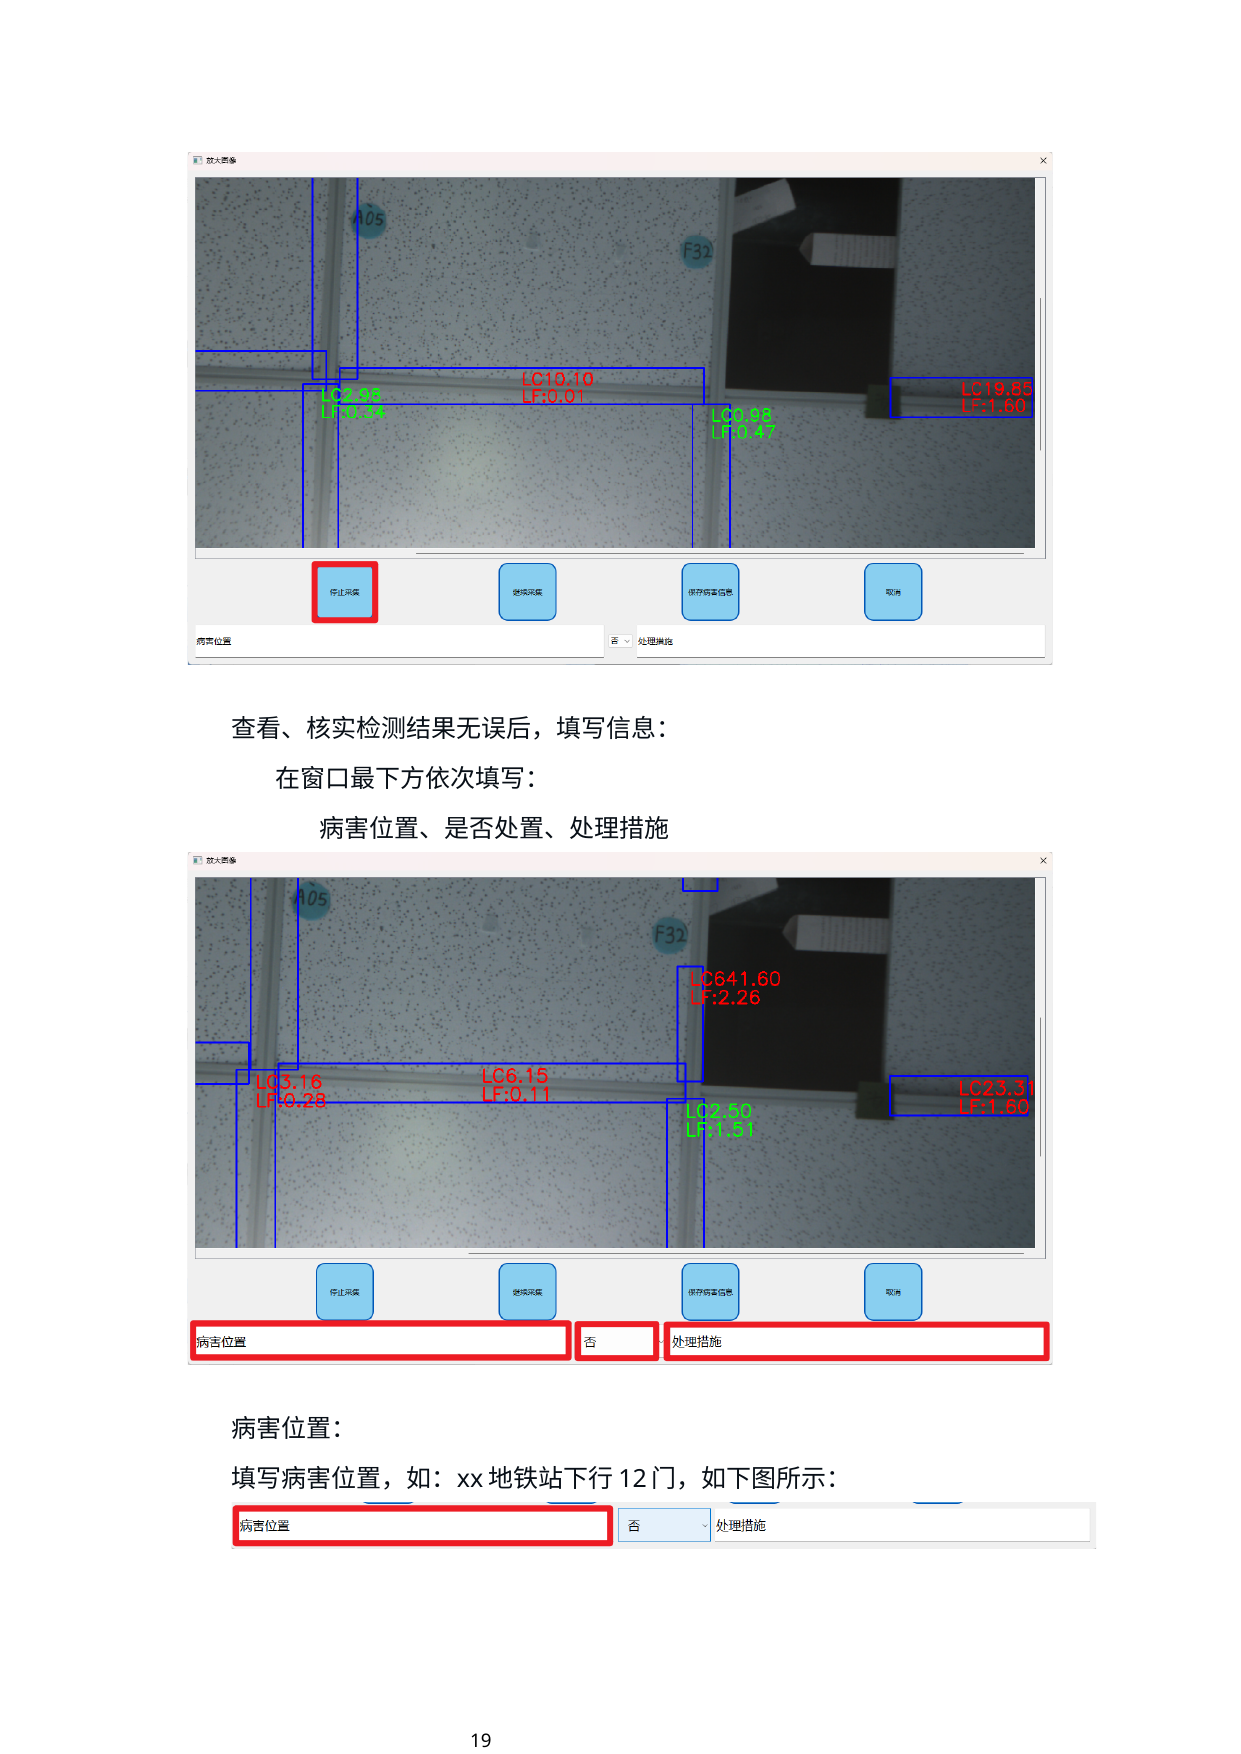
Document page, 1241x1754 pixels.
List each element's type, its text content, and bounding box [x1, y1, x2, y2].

text 病害位置、是否处置、处理措施 [319, 802, 1052, 852]
text 查看、核实检测结果无误后，填写信息： [232, 702, 1052, 752]
text 在窗口最下方依次填写： [275, 752, 1052, 802]
picture [187, 152, 1053, 665]
text 填写病害位置，如：xx地铁站下行12门，如下图所示： [188, 1452, 1052, 1502]
picture [231, 1502, 1097, 1549]
text 病害位置： [188, 1402, 1052, 1452]
picture [187, 852, 1053, 1365]
